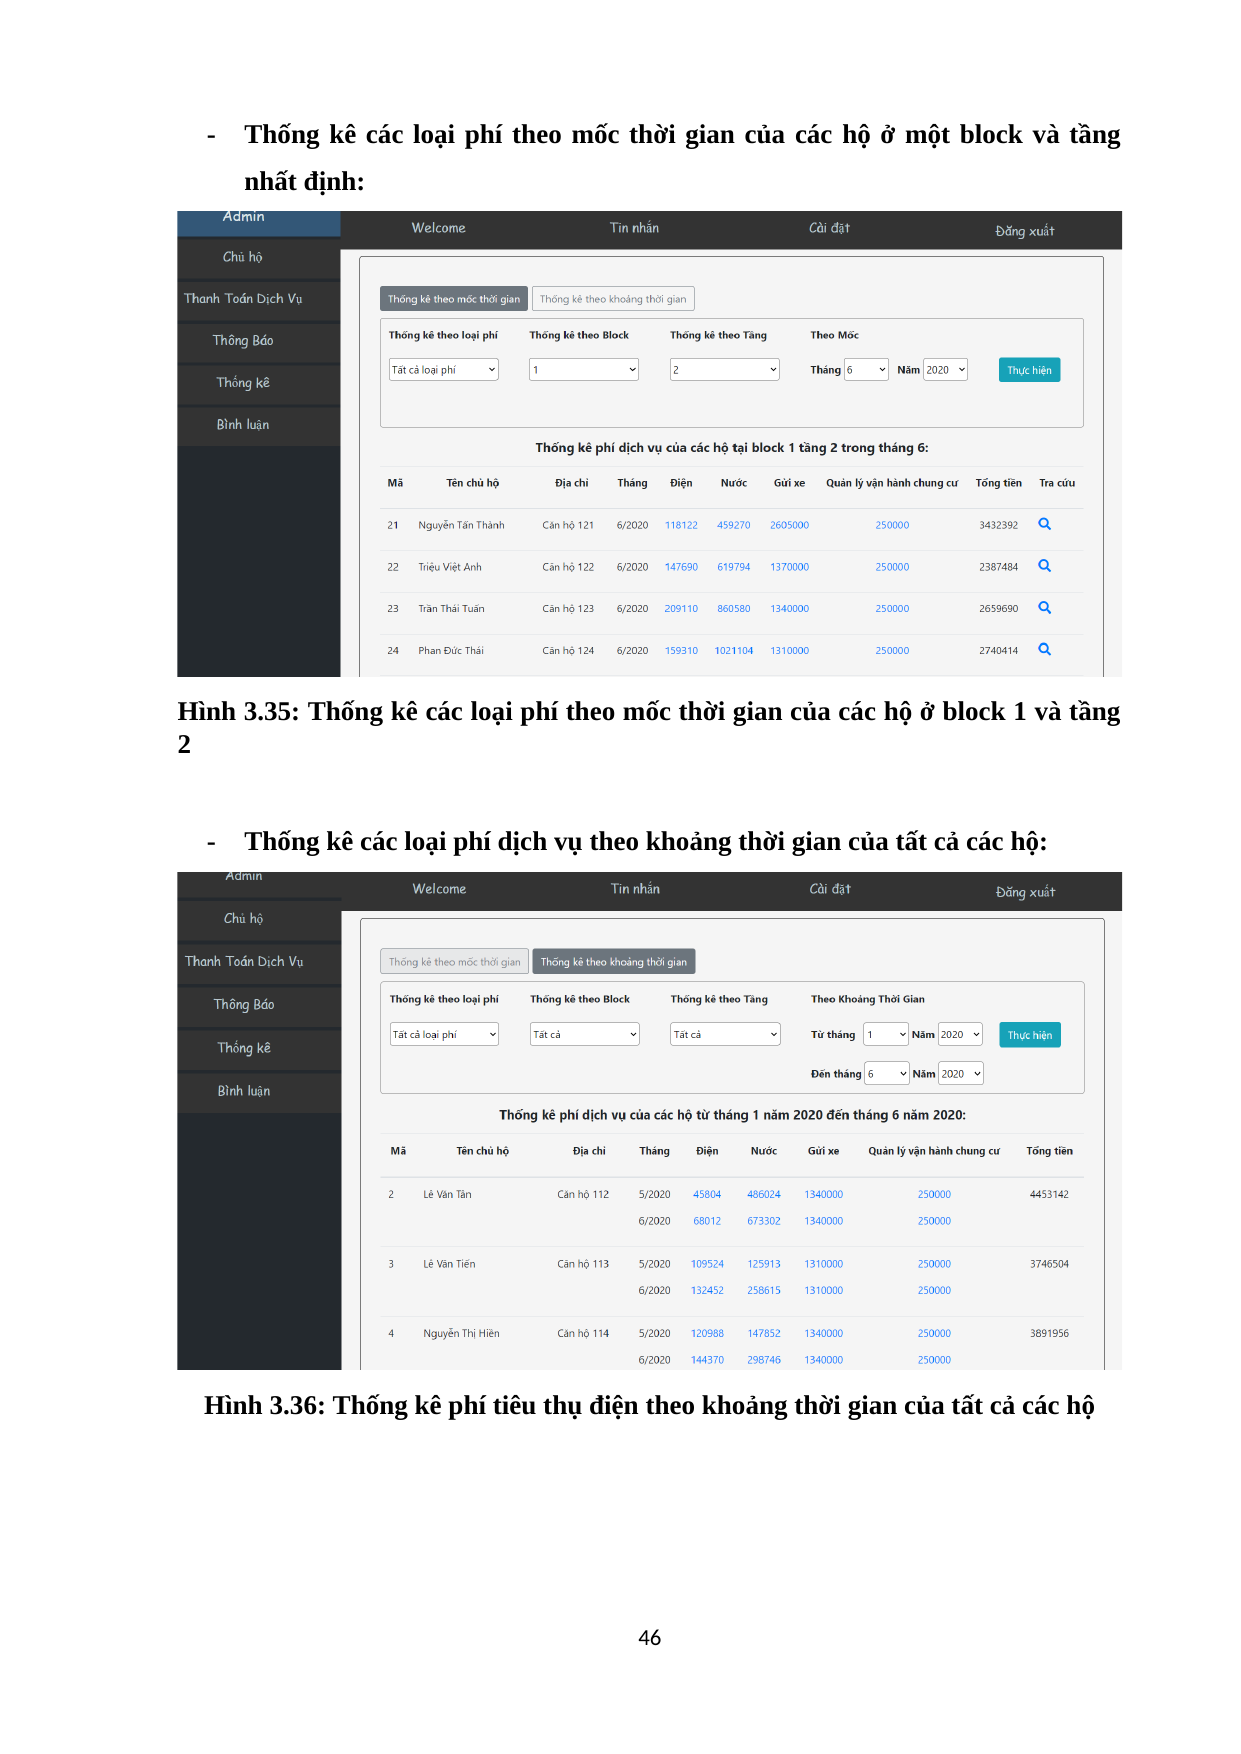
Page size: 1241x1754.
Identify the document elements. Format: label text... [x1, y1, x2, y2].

picture [177, 211, 1123, 677]
list Thống kê các loại phí theo mốc thời gian của các hộ ở một block và tầng nhất định: [207, 118, 1122, 196]
text Hình 3.36: Thống kê phí tiêu thụ điện theo khoảng thời gian của tất cả các hộ [177, 1389, 1122, 1420]
text Hình 3.35: Thống kê các loại phí theo mốc thời gian của các hộ ở block 1 và tầng 2 [177, 695, 1122, 760]
picture [177, 872, 1123, 1370]
list Thống kê các loại phí dịch vụ theo khoảng thời gian của tất cả các hộ: [207, 826, 1122, 857]
